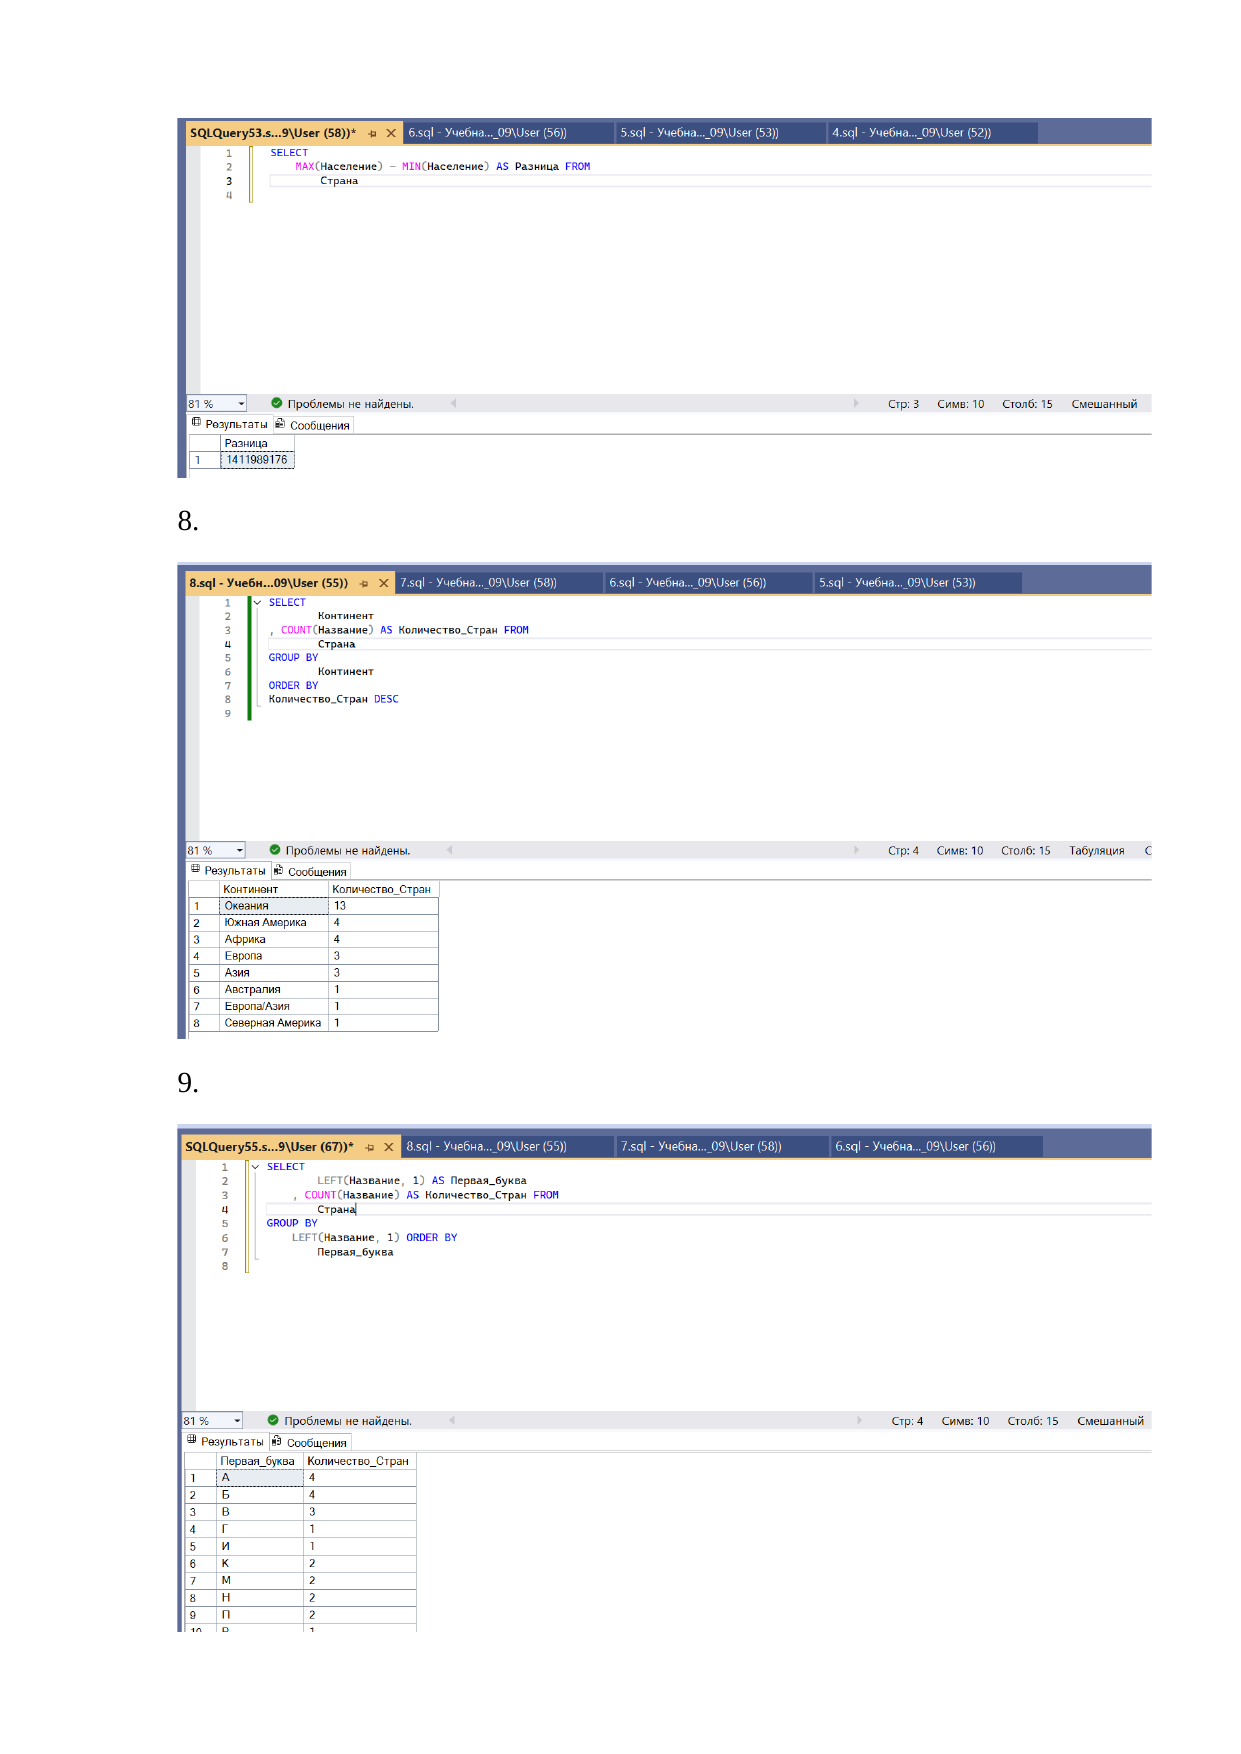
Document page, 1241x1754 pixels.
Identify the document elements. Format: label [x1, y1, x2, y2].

picture [177, 1124, 1152, 1632]
picture [177, 118, 1152, 478]
picture [177, 562, 1152, 1039]
